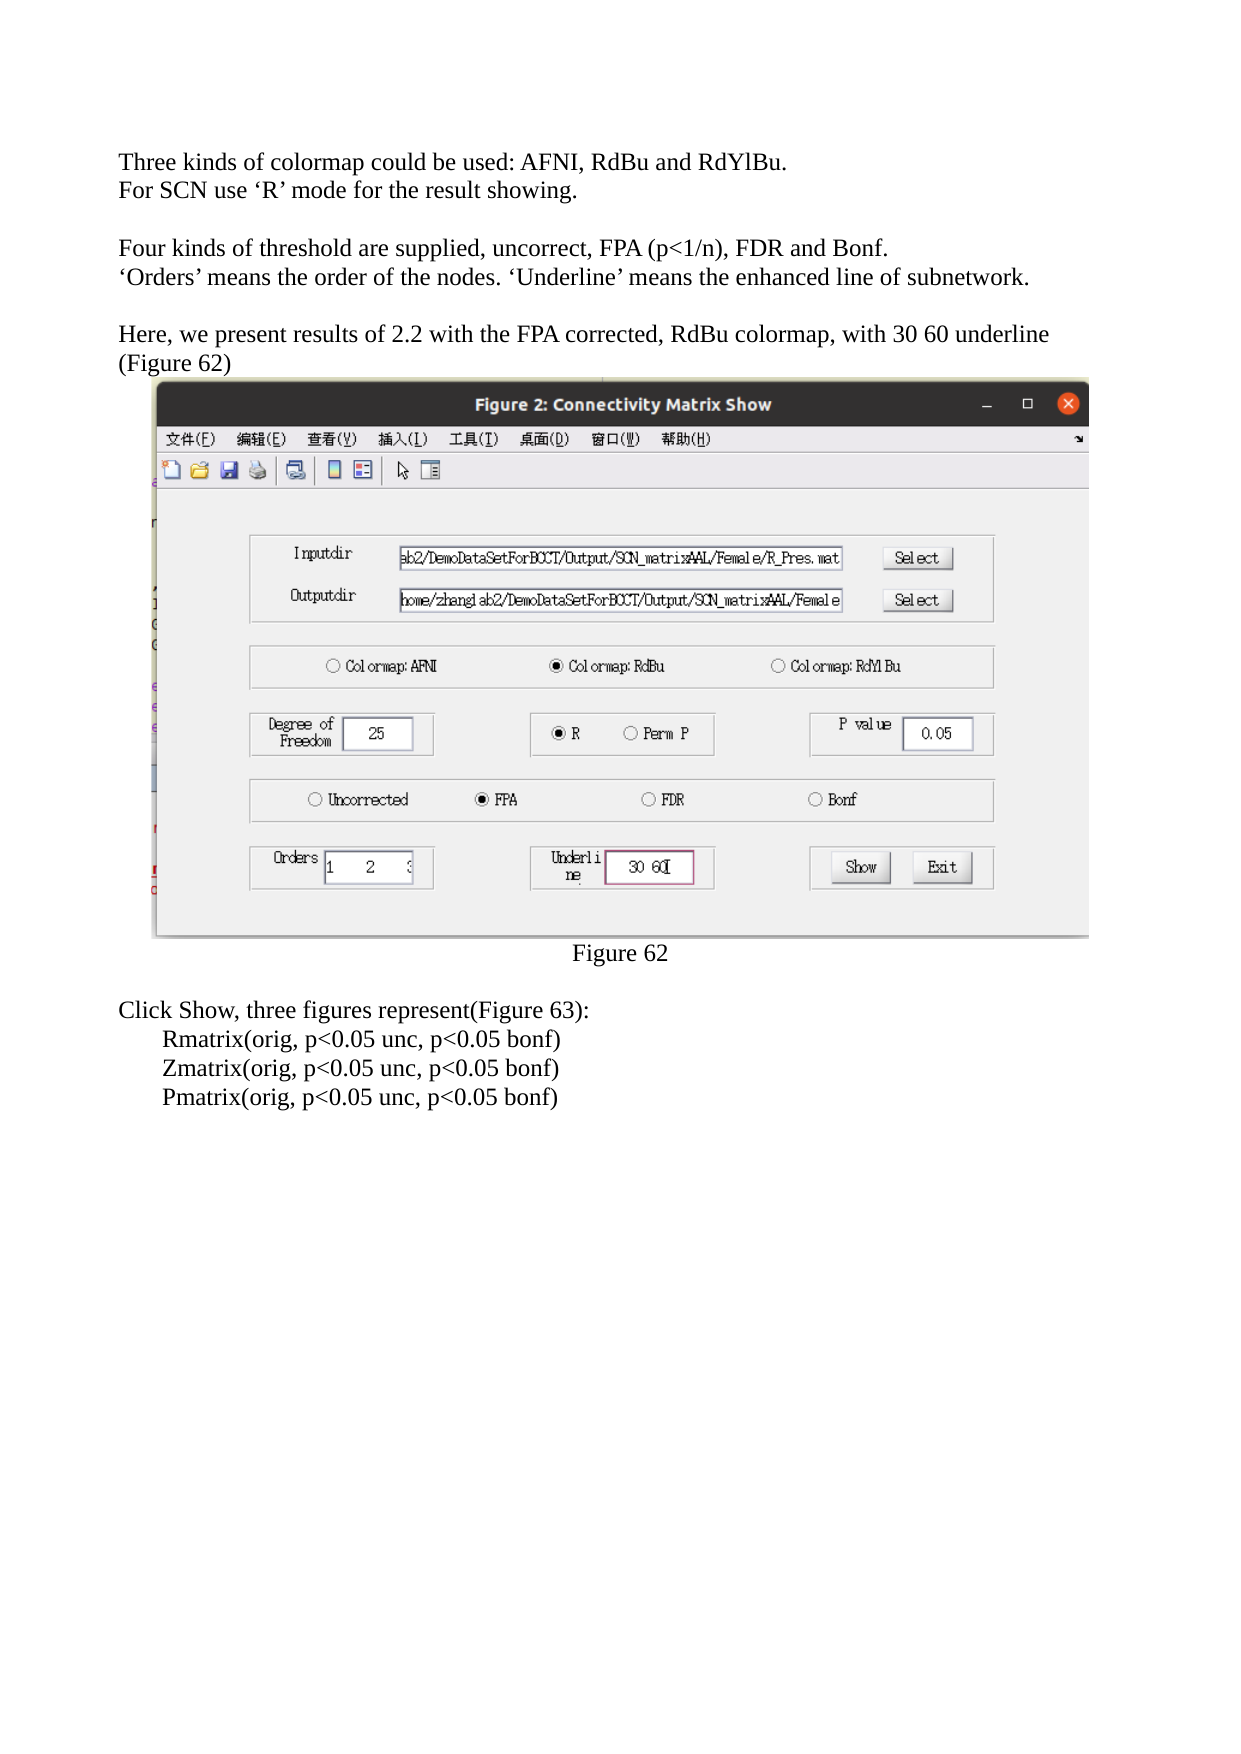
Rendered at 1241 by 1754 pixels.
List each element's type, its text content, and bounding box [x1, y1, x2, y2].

text Click Show, three figures represent(Figure 63): [118, 996, 1122, 1024]
text For SCN use ‘R’ mode for the result showing. [118, 176, 1122, 204]
text ‘Orders’ means the order of the nodes. ‘Underline’ means the enhanced line of subnetwork. [118, 262, 1122, 291]
text Here, we present results of 2.2 with the FPA corrected, RdBu colormap, with 30 60 underline (Figure 62) [118, 319, 1122, 377]
text Four kinds of threshold are supplied, uncorrect, FPA (p<1/n), FDR and Bonf. [118, 233, 1122, 262]
text Zmatrix(orig, p<0.05 unc, p<0.05 bonf) [118, 1053, 1122, 1082]
text Three kinds of colormap could be used: AFNI, RdBu and RdYlBu. [118, 147, 1122, 176]
text Rmatrix(orig, p<0.05 unc, p<0.05 bonf) [118, 1024, 1122, 1053]
picture [151, 377, 1089, 939]
text Pmatrix(orig, p<0.05 unc, p<0.05 bonf) [118, 1082, 1122, 1111]
